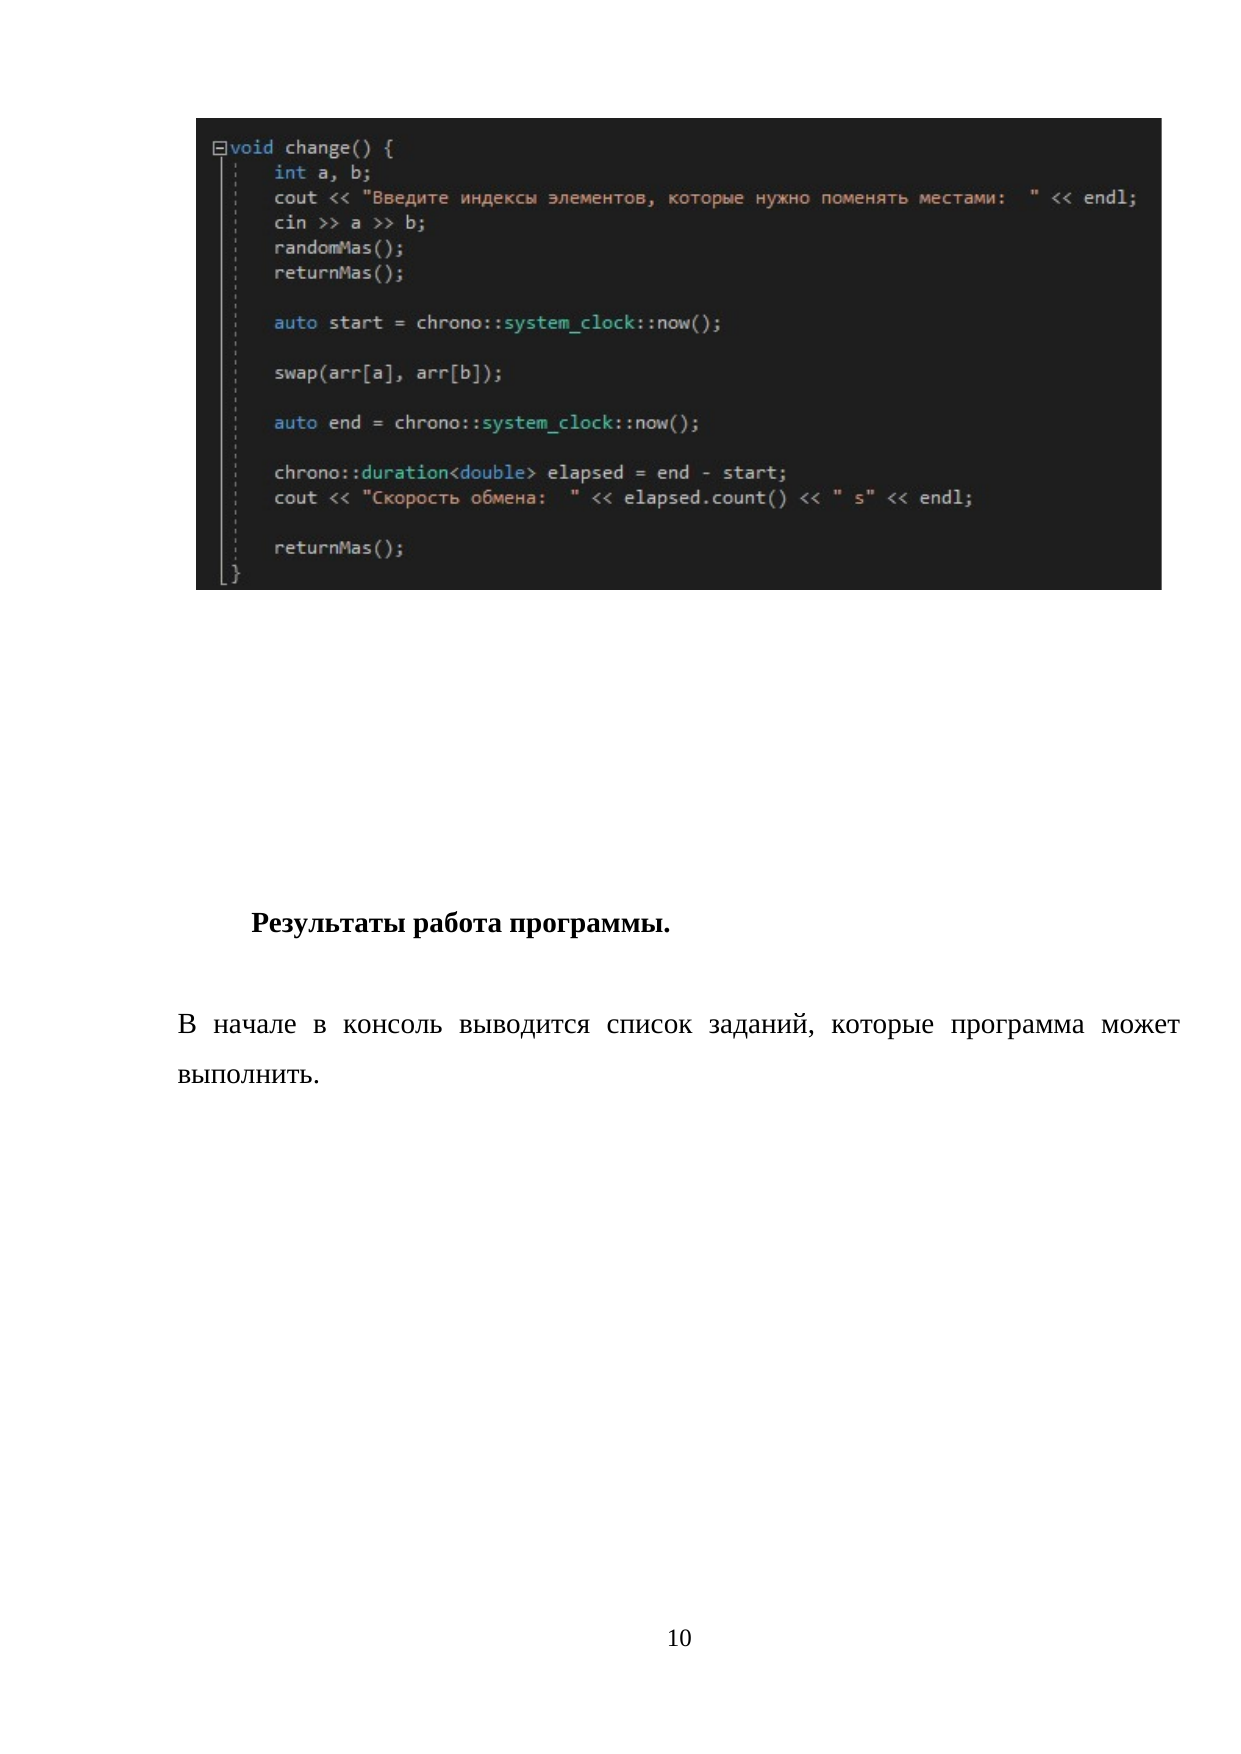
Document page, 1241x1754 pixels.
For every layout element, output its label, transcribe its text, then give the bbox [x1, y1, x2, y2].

text Результаты работа программы. [177, 905, 1181, 939]
text В начале в консоль выводится список заданий, которые программа может выполнить. [177, 1006, 1181, 1090]
